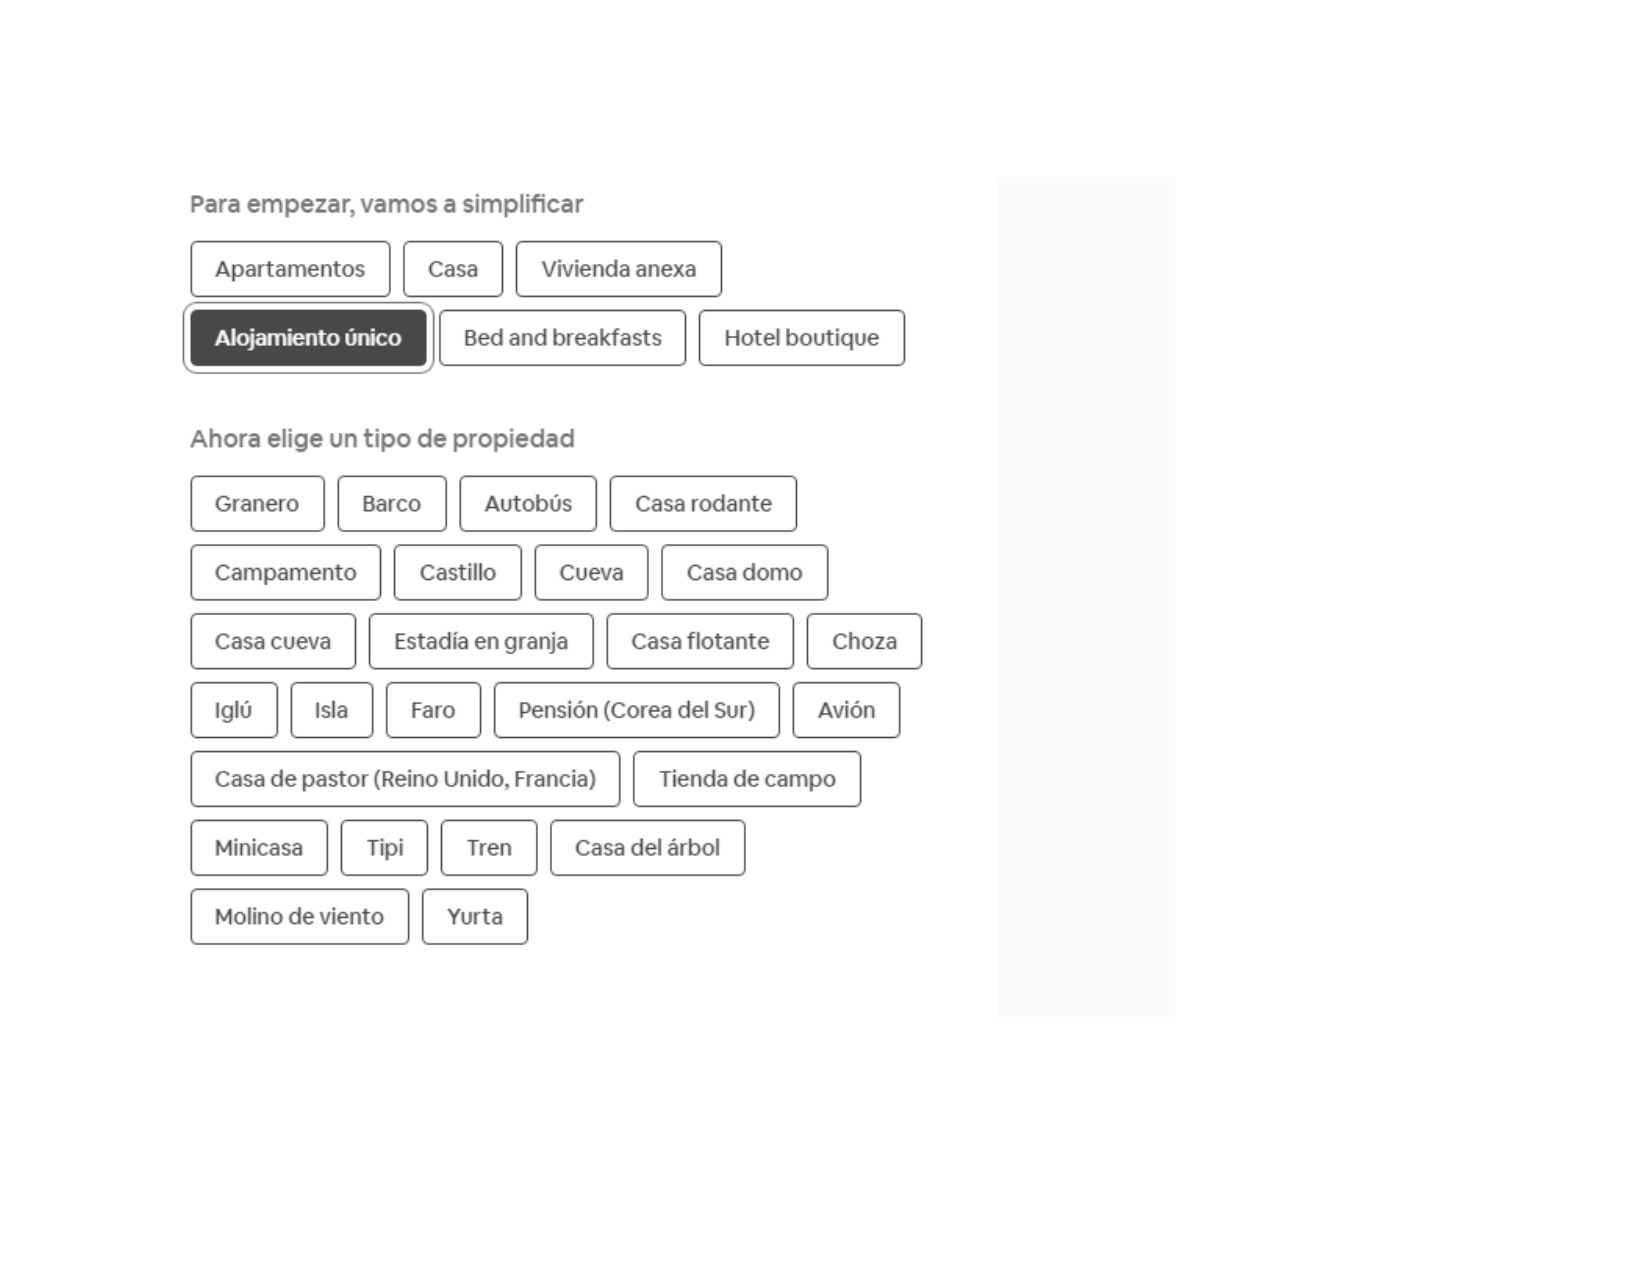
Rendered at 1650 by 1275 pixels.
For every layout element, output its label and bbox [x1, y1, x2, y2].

picture [147, 177, 1176, 1017]
